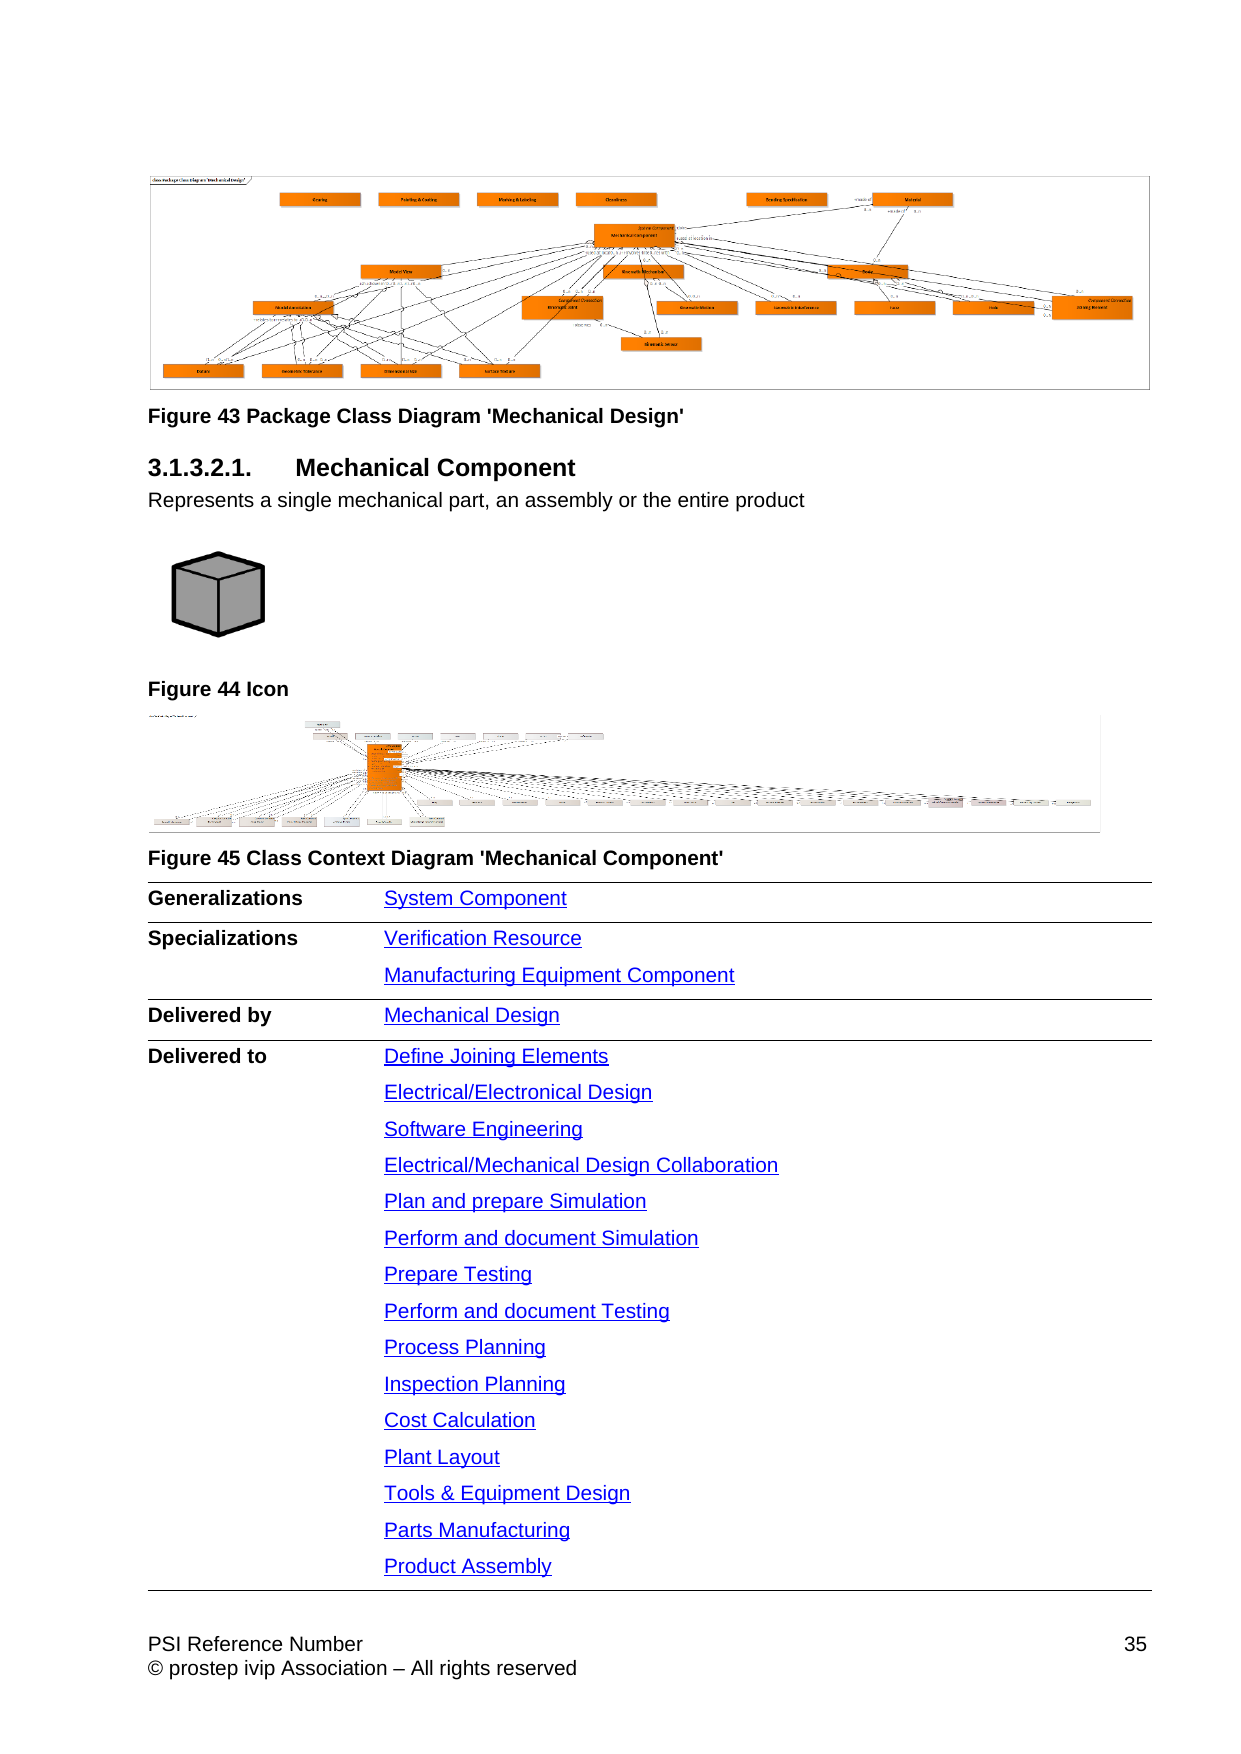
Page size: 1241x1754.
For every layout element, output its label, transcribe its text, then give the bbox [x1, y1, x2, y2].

table_cell Verification Resource Manufacturing Equipment Component [384, 923, 1152, 999]
picture [147, 713, 1100, 833]
table_cell Delivered by [148, 1000, 384, 1039]
table_cell Mechanical Design [384, 1000, 1152, 1039]
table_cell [384, 1041, 1152, 1590]
text Represents a single mechanical part, an assembly or the entire product [148, 488, 1152, 512]
picture [147, 524, 289, 665]
table_header System Component [384, 883, 1152, 922]
table_cell Delivered to [148, 1041, 384, 1590]
subtitle Mechanical Component [148, 453, 1152, 481]
table_cell Specializations [148, 923, 384, 999]
picture [147, 173, 1152, 392]
table_header Generalizations [148, 883, 384, 922]
